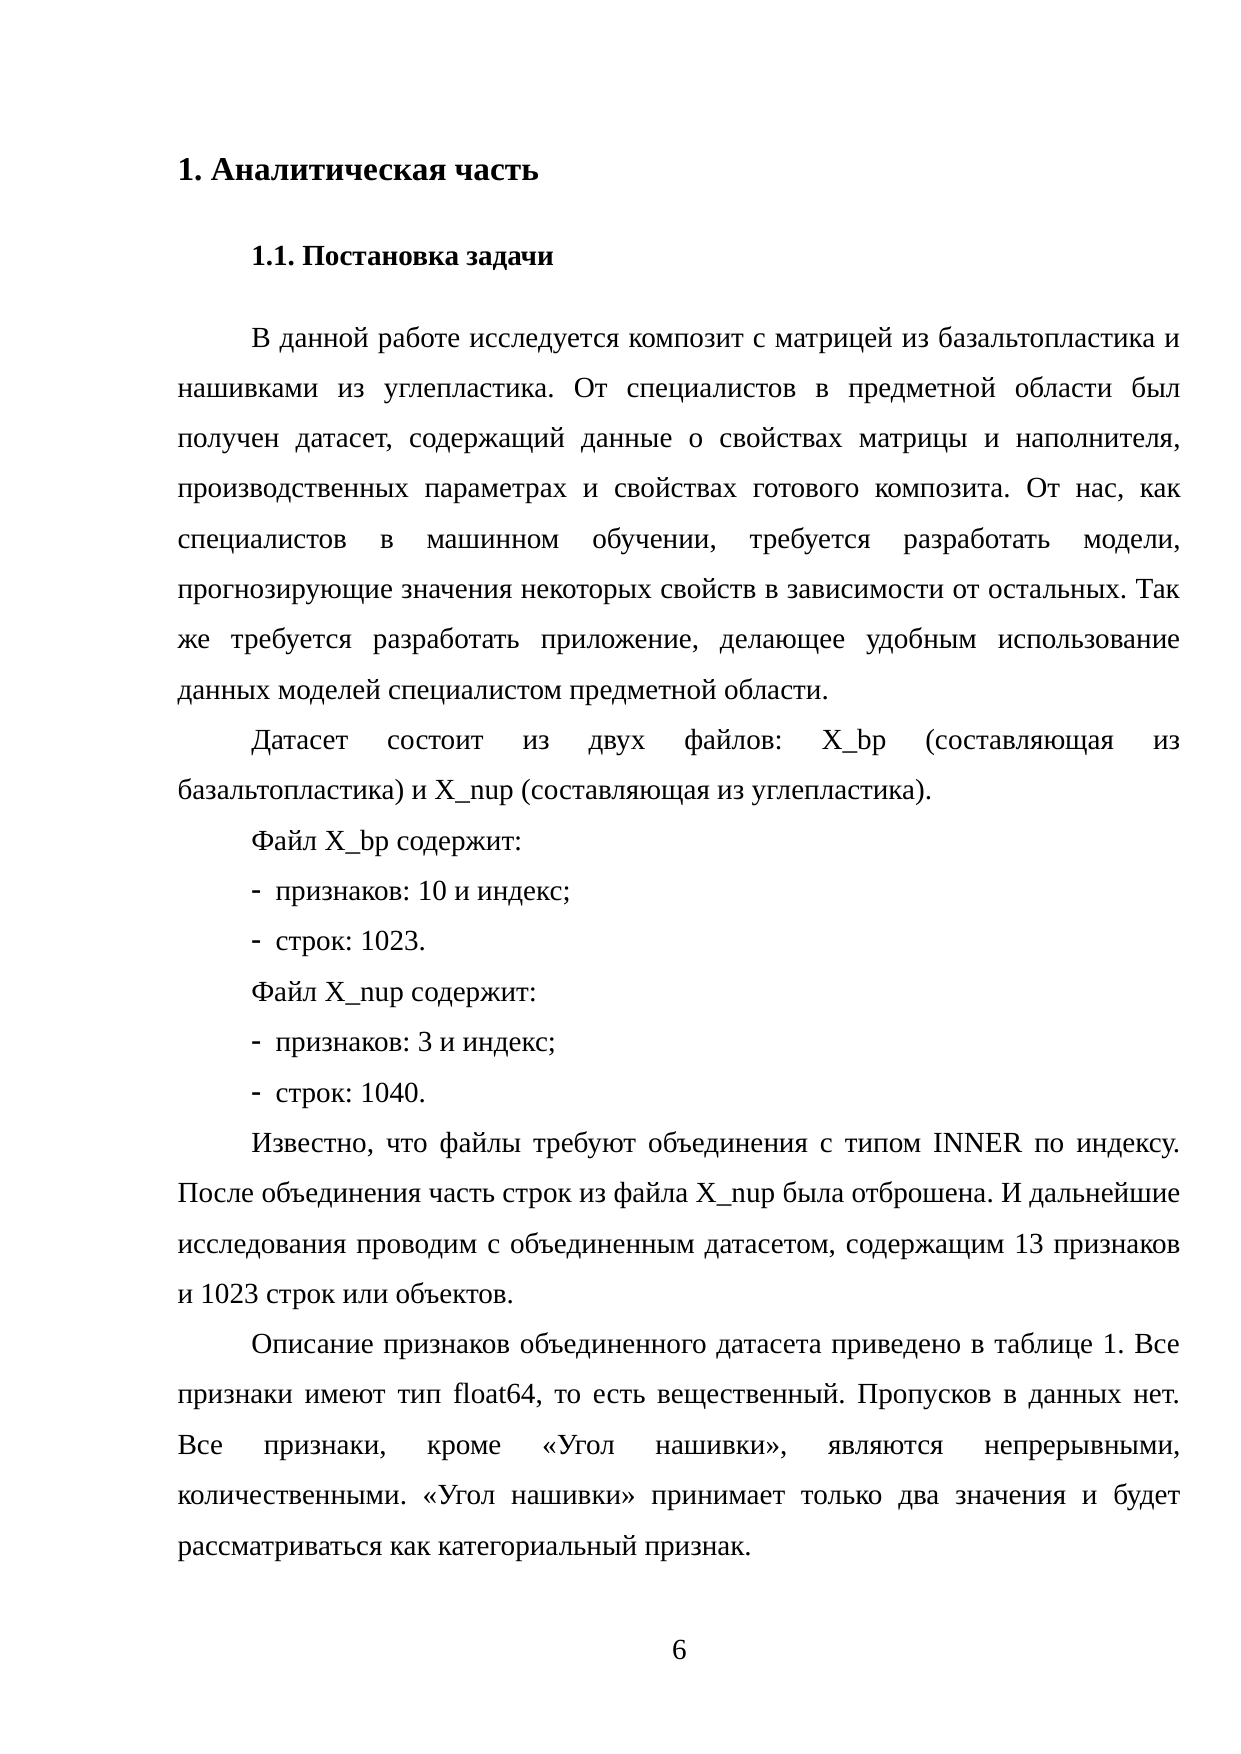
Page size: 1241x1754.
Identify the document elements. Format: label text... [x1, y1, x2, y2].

text Датасет состоит из двух файлов: X_bp (составляющая из базальтопластика) и Х_nup (составляющая из углепластика). [177, 722, 1181, 806]
text Файл X_bp содержит: [177, 823, 1181, 856]
text Описание признаков объединенного датасета приведено в таблице 1. Все признаки имеют тип float64, то есть вещественный. Пропусков в данных нет. Все признаки, кроме «Угол нашивки», являются непрерывными, количественными. «Угол нашивки» принимает только два значения и будет рассматриваться как категориальный признак. [177, 1326, 1181, 1561]
subtitle 1.1. Постановка задачи [177, 238, 1181, 272]
text Файл X_nup содержит: [177, 974, 1181, 1007]
list признаков: 10 и индекс; [195, 873, 1181, 907]
subtitle 1. Аналитическая часть [177, 149, 1181, 188]
list строк: 1040. [195, 1075, 1181, 1108]
list строк: 1023. [195, 923, 1181, 957]
list признаков: 3 и индекс; [195, 1024, 1181, 1058]
text В данной работе исследуется композит с матрицей из базальтопластика и нашивками из углепластика. От специалистов в предметной области был получен датасет, содержащий данные о свойствах матрицы и наполнителя, производственных параметрах и свойствах готового композита. От нас, как специалистов в машинном обучении, требуется разработать модели, прогнозирующие значения некоторых свойств в зависимости от остальных. Так же требуется разработать приложение, делающее удобным использование данных моделей специалистом предметной области. [177, 320, 1181, 705]
text Известно, что файлы требуют объединения с типом INNER по индексу. После объединения часть строк из файла X_nup была отброшена. И дальнейшие исследования проводим с объединенным датасетом, содержащим 13 признаков и 1023 строк или объектов. [177, 1125, 1181, 1309]
